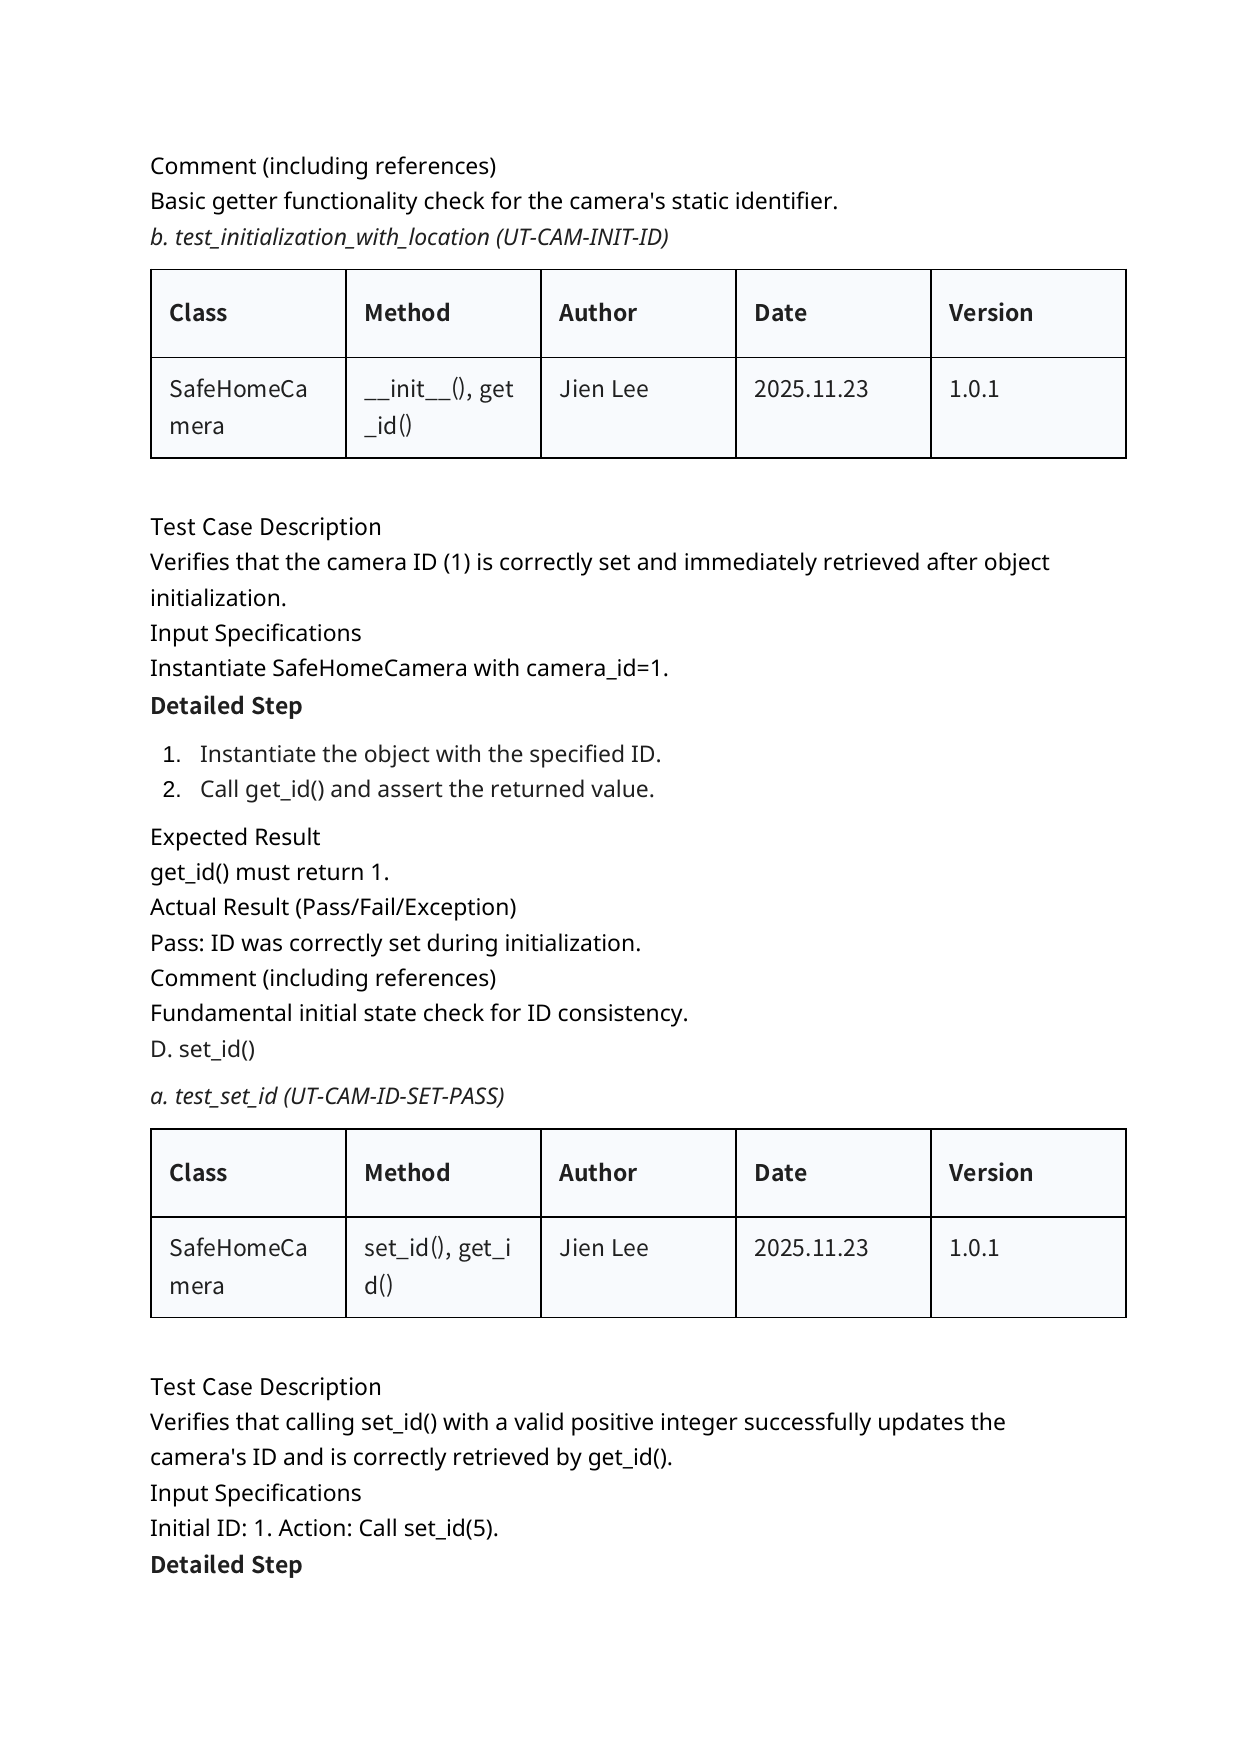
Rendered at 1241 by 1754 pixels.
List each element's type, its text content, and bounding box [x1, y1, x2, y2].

text Initial ID: 1. Action: Call set_id(5). [150, 1512, 1090, 1543]
text Expected Result [150, 821, 1090, 852]
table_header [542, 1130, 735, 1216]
text Detailed Step [150, 1547, 1090, 1580]
text Actual Result (Pass/Fail/Exception) [150, 891, 1090, 922]
text Input Specifications [150, 617, 1090, 648]
text Verifies that calling set_id() with a valid positive integer successfully updates the camera's ID and is correctly retrieved by get_id(). [150, 1406, 1090, 1472]
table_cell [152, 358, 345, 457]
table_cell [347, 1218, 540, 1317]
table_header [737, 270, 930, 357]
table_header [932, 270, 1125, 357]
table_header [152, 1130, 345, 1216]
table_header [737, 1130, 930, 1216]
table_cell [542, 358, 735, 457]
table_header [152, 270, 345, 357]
text Comment (including references) [150, 962, 1090, 993]
text Verifies that the camera ID (1) is correctly set and immediately retrieved after object initialization. [150, 546, 1090, 613]
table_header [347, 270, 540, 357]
list Call get_id() and assert the returned value. [162, 773, 1090, 804]
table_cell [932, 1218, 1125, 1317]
subtitle b. test_initialization_with_location (UT-CAM-INIT-ID) [150, 221, 1090, 252]
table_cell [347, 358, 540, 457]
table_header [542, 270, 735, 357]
subtitle a. test_set_id (UT-CAM-ID-SET-PASS) [150, 1080, 1090, 1112]
text Detailed Step [150, 687, 1090, 721]
text Test Case Description [150, 1368, 1090, 1402]
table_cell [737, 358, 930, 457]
text Pass: ID was correctly set during initialization. [150, 927, 1090, 958]
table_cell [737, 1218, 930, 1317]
text Comment (including references) [150, 150, 1090, 181]
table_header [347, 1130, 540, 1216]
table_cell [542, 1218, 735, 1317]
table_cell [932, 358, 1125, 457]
list Instantiate the object with the specified ID. [162, 737, 1090, 769]
text Test Case Description [150, 509, 1090, 542]
text Fundamental initial state check for ID consistency. [150, 997, 1090, 1028]
text Instantiate SafeHomeCamera with camera_id=1. [150, 652, 1090, 683]
text get_id() must return 1. [150, 856, 1090, 887]
text Input Specifications [150, 1477, 1090, 1508]
text Basic getter functionality check for the camera's static identifier. [150, 185, 1090, 217]
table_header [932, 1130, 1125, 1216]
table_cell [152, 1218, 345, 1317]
subtitle D. set_id() [150, 1032, 1090, 1064]
